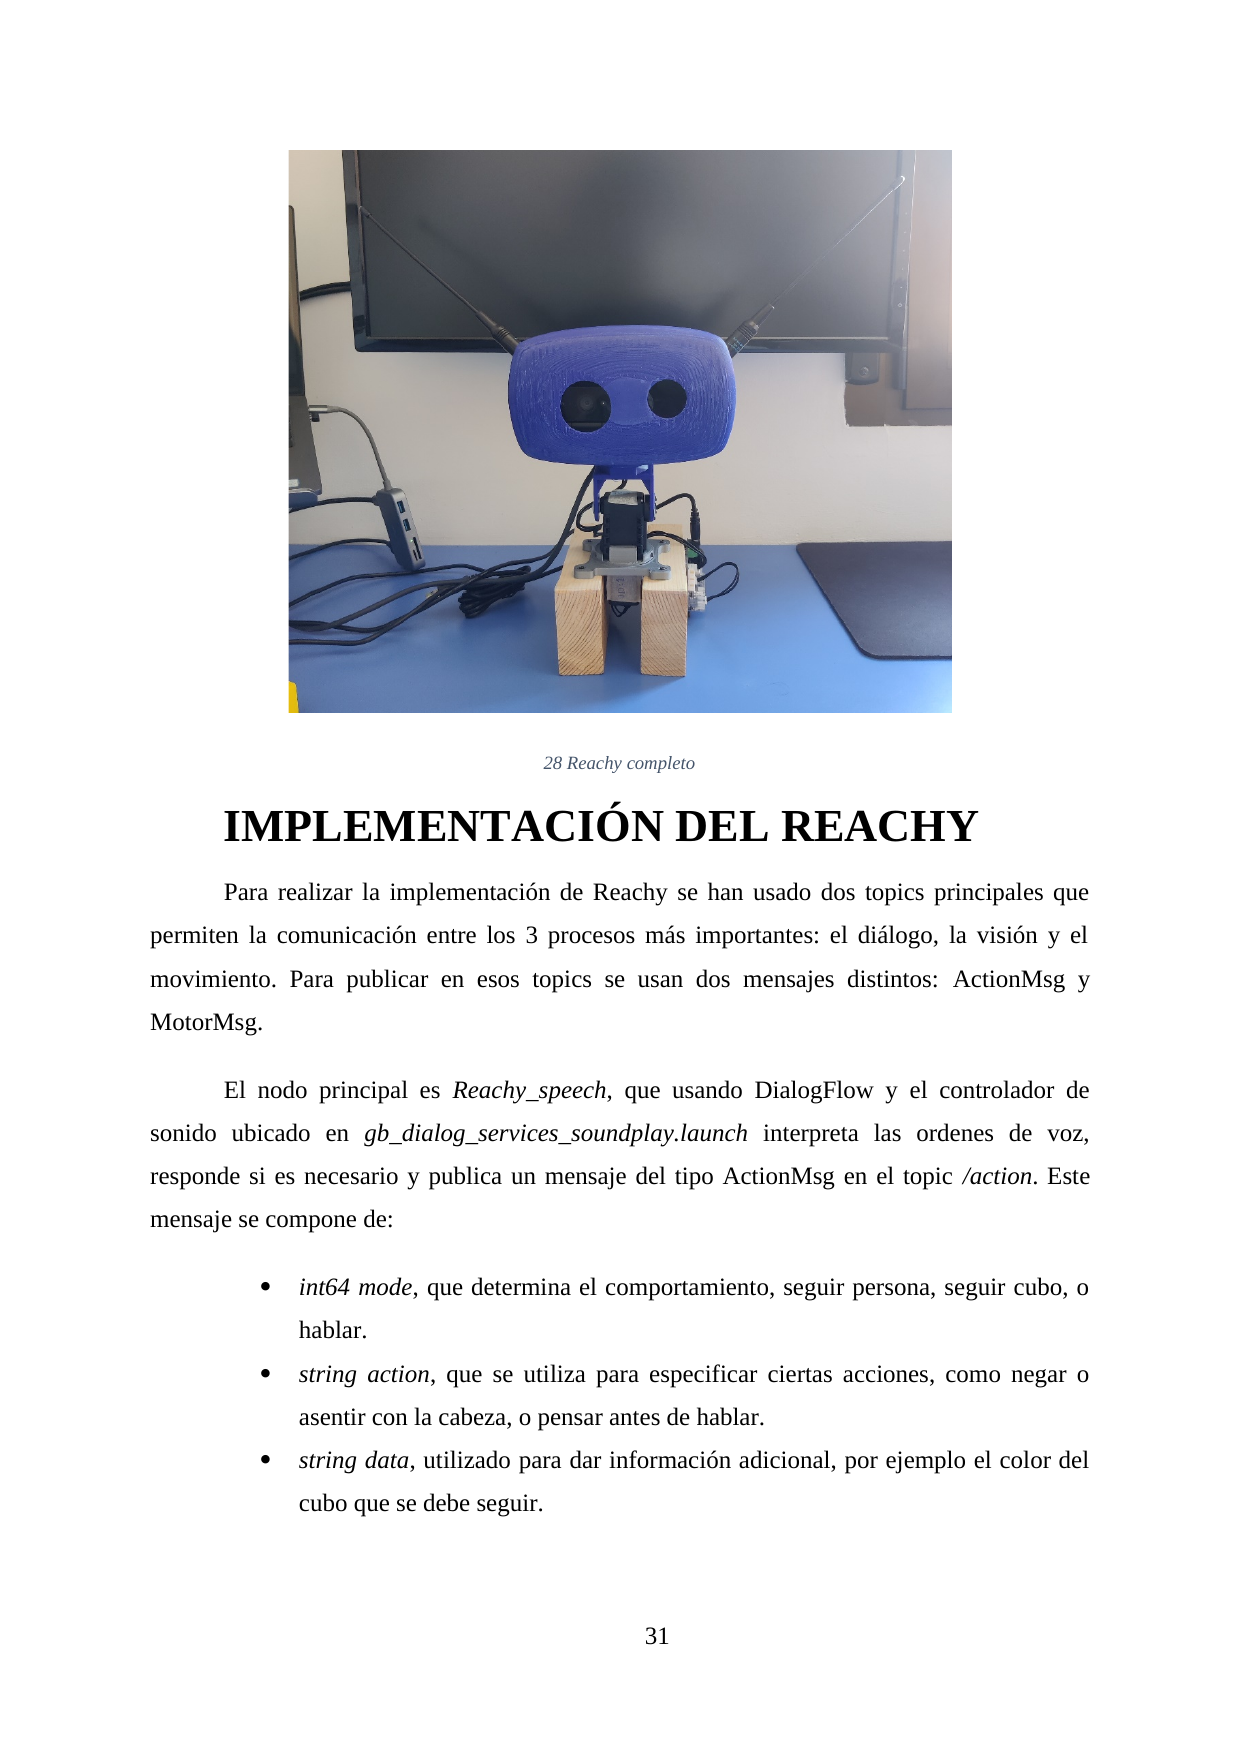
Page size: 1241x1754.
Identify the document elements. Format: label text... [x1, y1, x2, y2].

picture [288, 150, 952, 713]
text Para realizar la implementación de Reachy se han usado dos topics principales que permiten la comunicación entre los 3 procesos más importantes: el diálogo, la visión y el movimiento. Para publicar en esos topics se usan dos mensajes distintos: ActionMsg y MotorMsg. [150, 877, 1090, 1036]
subtitle Implementación del Reachy [150, 798, 1090, 851]
text El nodo principal es Reachy_speech, que usando DialogFlow y el controlador de sonido ubicado en gb_dialog_services_soundplay.launch interpreta las ordenes de voz, responde si es necesario y publica un mensaje del tipo ActionMsg en el topic /action. Este mensaje se compone de: [150, 1075, 1090, 1233]
list string action, que se utiliza para especificar ciertas acciones, como negar o asentir con la cabeza, o pensar antes de hablar. [261, 1359, 1090, 1431]
list string data, utilizado para dar información adicional, por ejemplo el color del cubo que se debe seguir. [261, 1445, 1090, 1517]
list int64 mode, que determina el comportamiento, seguir persona, seguir cubo, o hablar. [261, 1272, 1090, 1344]
